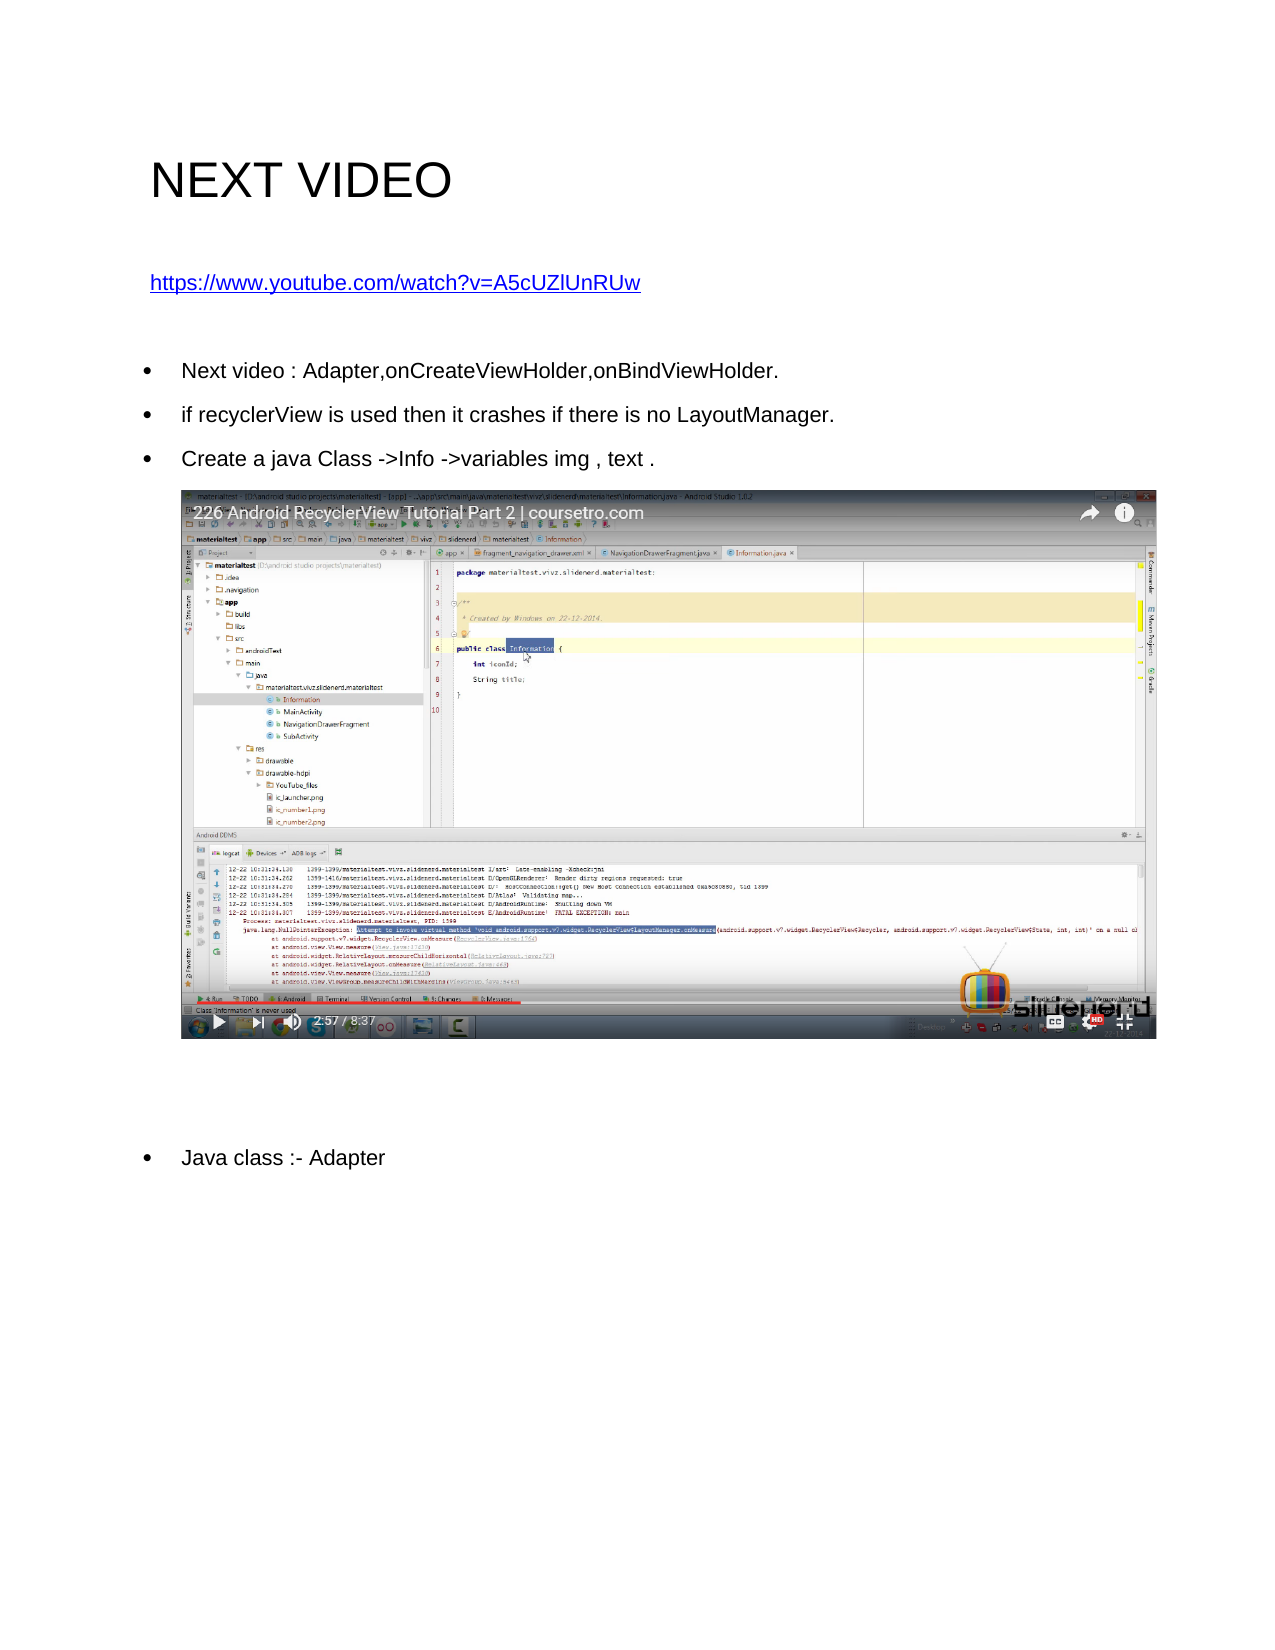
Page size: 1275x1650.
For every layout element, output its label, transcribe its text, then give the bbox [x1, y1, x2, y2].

text NEXT VIDEO [150, 150, 1125, 207]
picture [181, 490, 1157, 1039]
text https://www.youtube.com/watch?v=A5cUZlUnRUw [150, 270, 1125, 295]
list Next video : Adapter,onCreateViewHolder,onBindViewHolder. [144, 358, 1125, 383]
list if recyclerView is used then it crashes if there is no LayoutManager. [144, 402, 1125, 427]
list Java class :- Adapter [144, 1145, 1125, 1170]
list Create a java Class ->Info ->variables img , text . [144, 446, 1125, 471]
